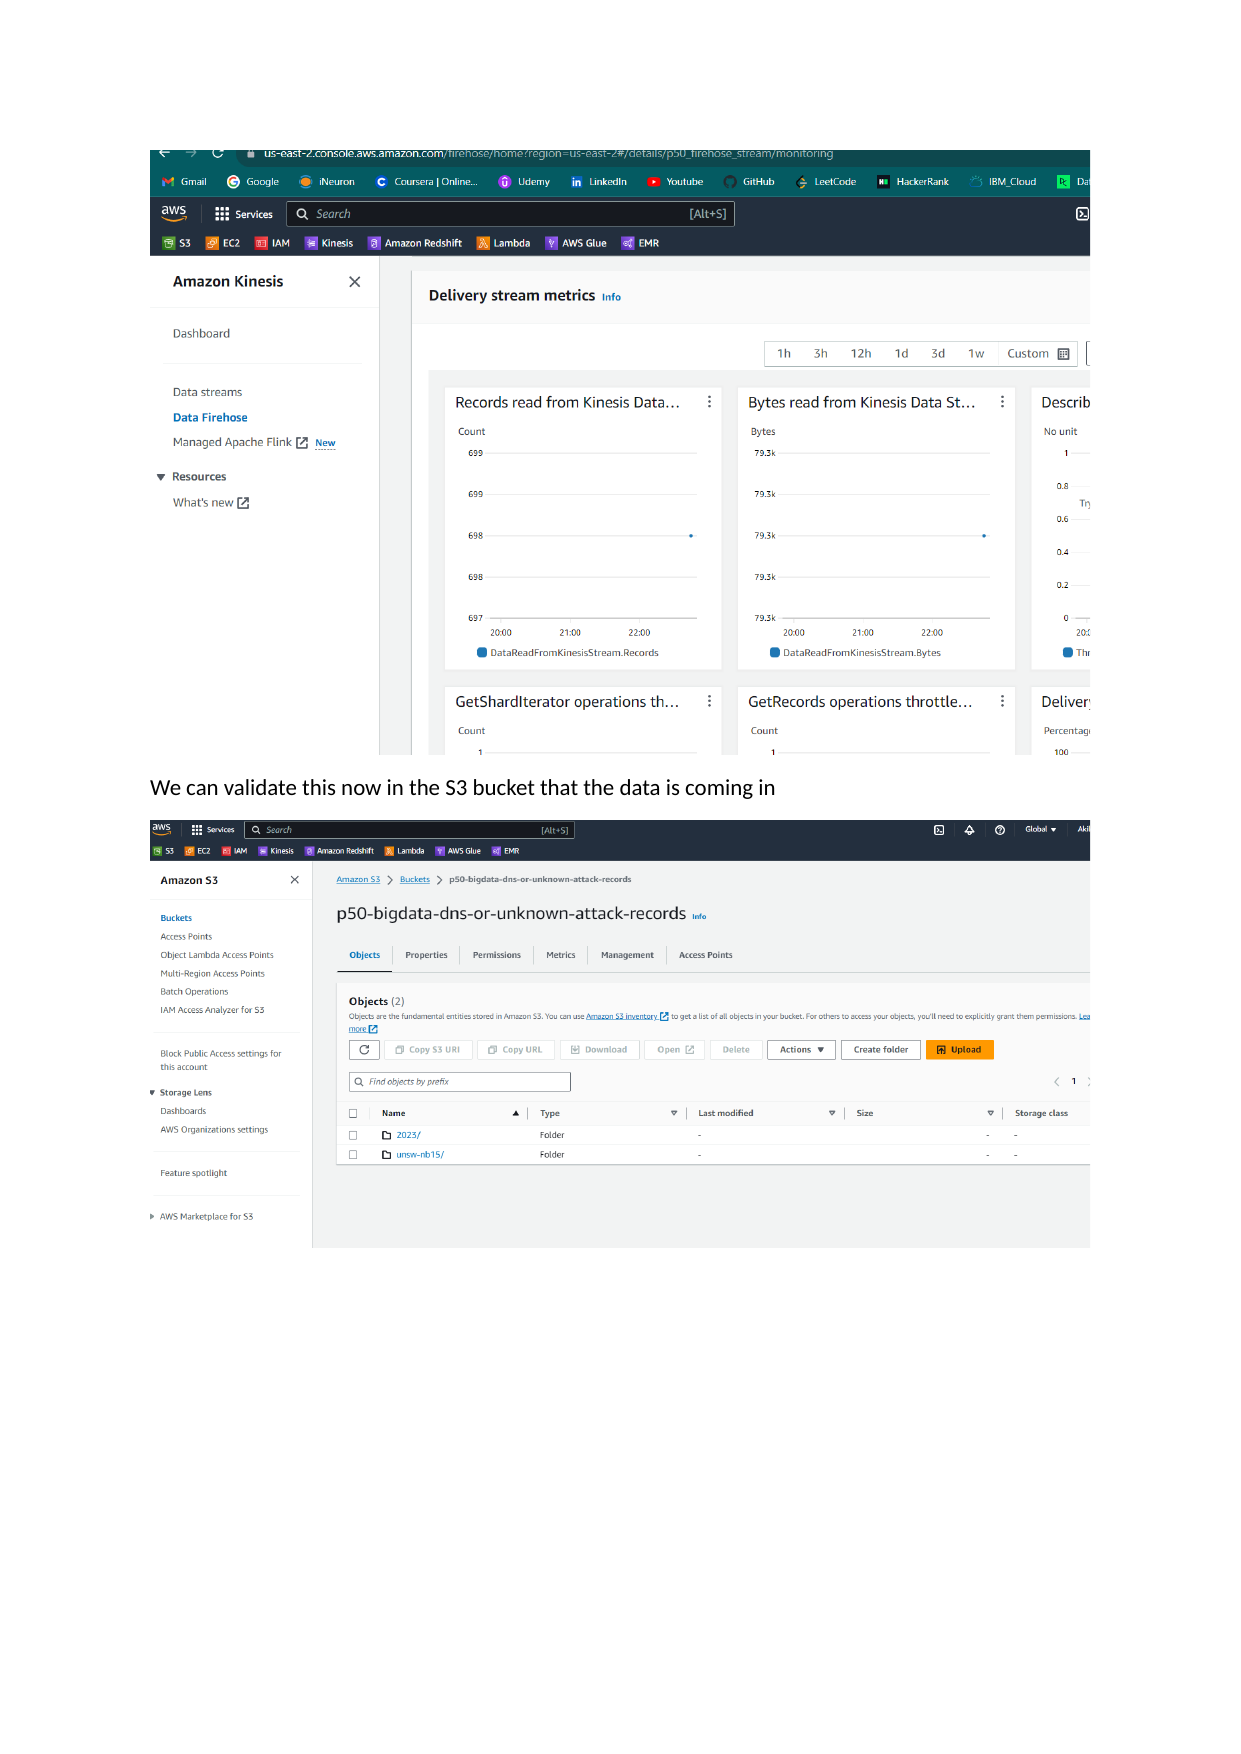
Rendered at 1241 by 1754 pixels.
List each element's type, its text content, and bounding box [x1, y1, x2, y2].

picture [150, 820, 1091, 1248]
text We can validate this now in the S3 bucket that the data is coming in [150, 773, 1090, 801]
picture [150, 150, 1091, 755]
